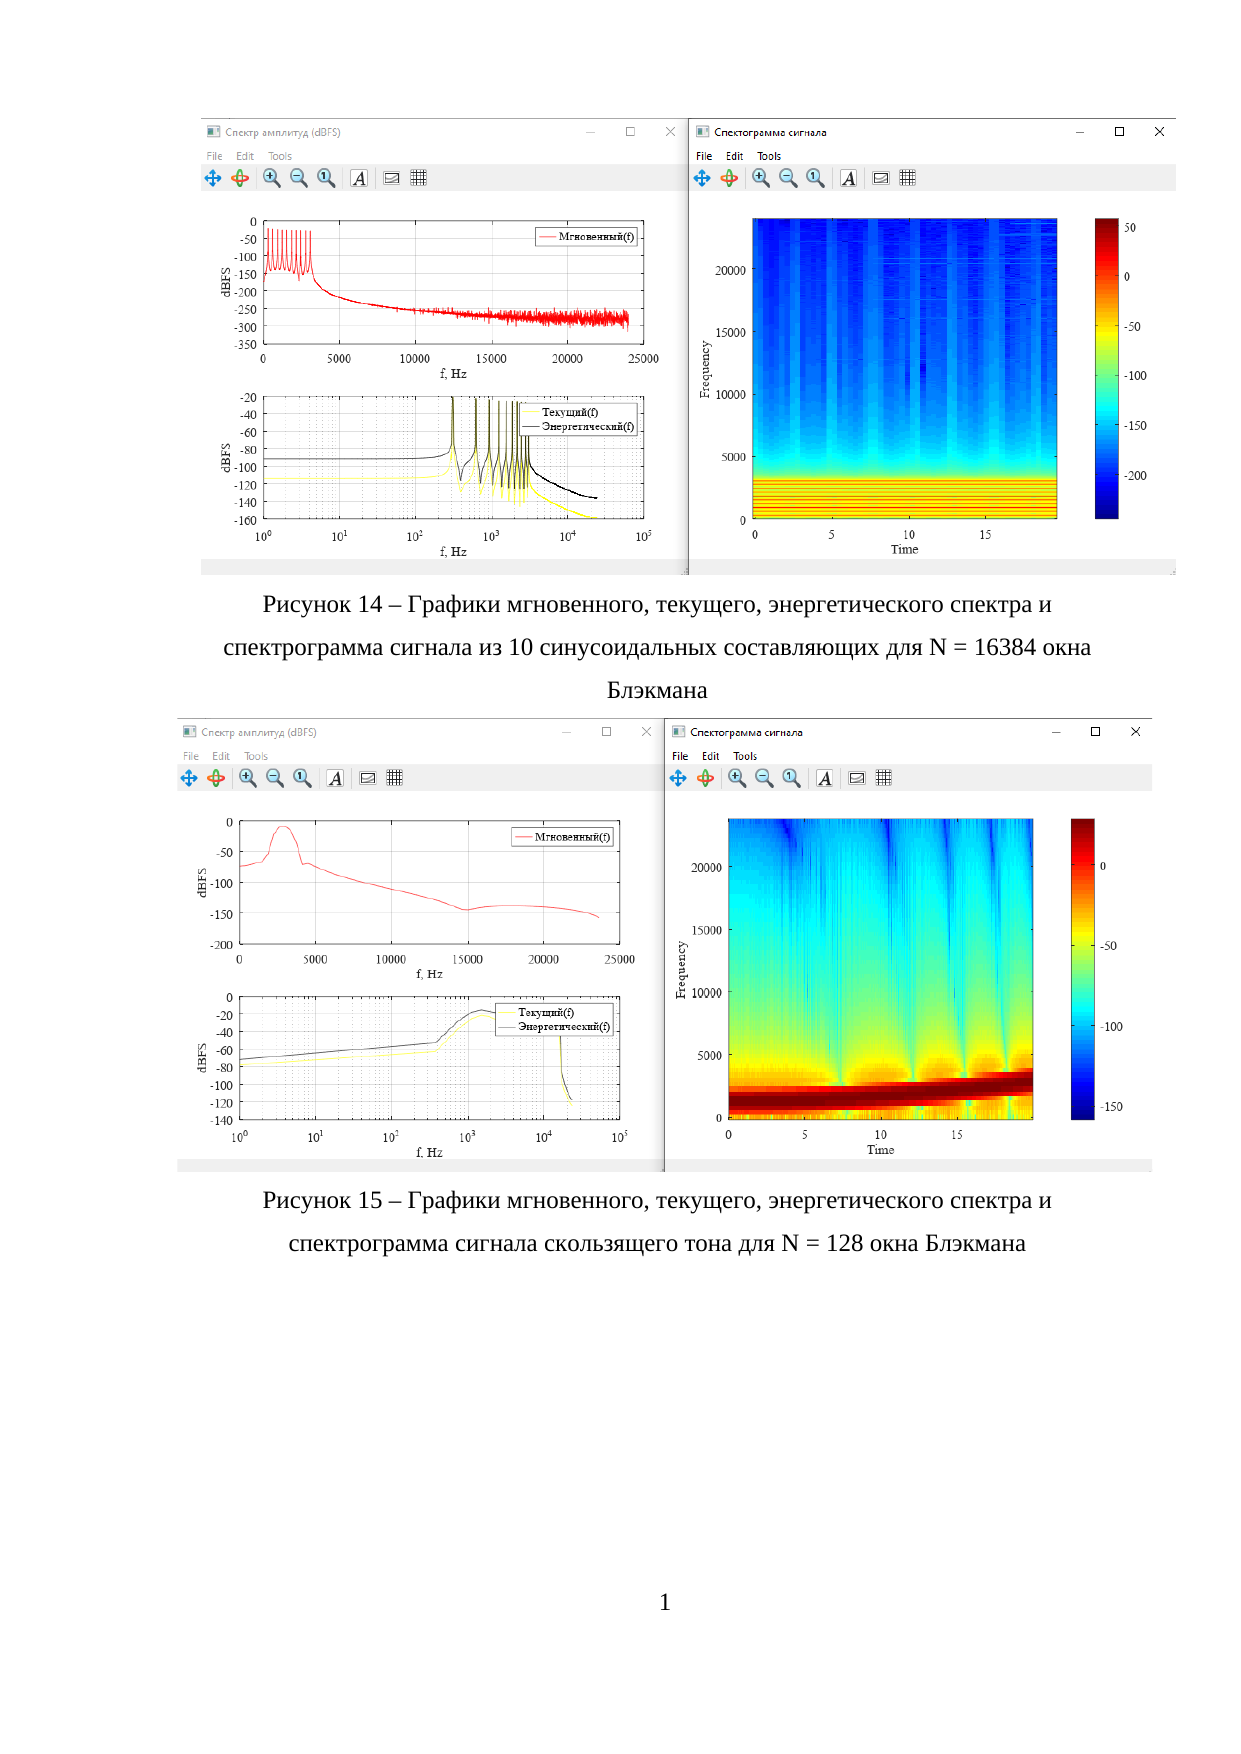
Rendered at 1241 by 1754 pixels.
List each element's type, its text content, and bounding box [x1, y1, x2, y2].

text Рисунок 14 – Графики мгновенного, текущего, энергетического спектра и спектрограмма сигнала из 10 синусоидальных составляющих для N = 16384 окна Блэкмана [201, 589, 1113, 704]
picture [201, 118, 1176, 575]
picture [177, 718, 1153, 1172]
text Рисунок 15 – Графики мгновенного, текущего, энергетического спектра и спектрограмма сигнала скользящего тона для N = 128 окна Блэкмана [201, 1185, 1113, 1257]
